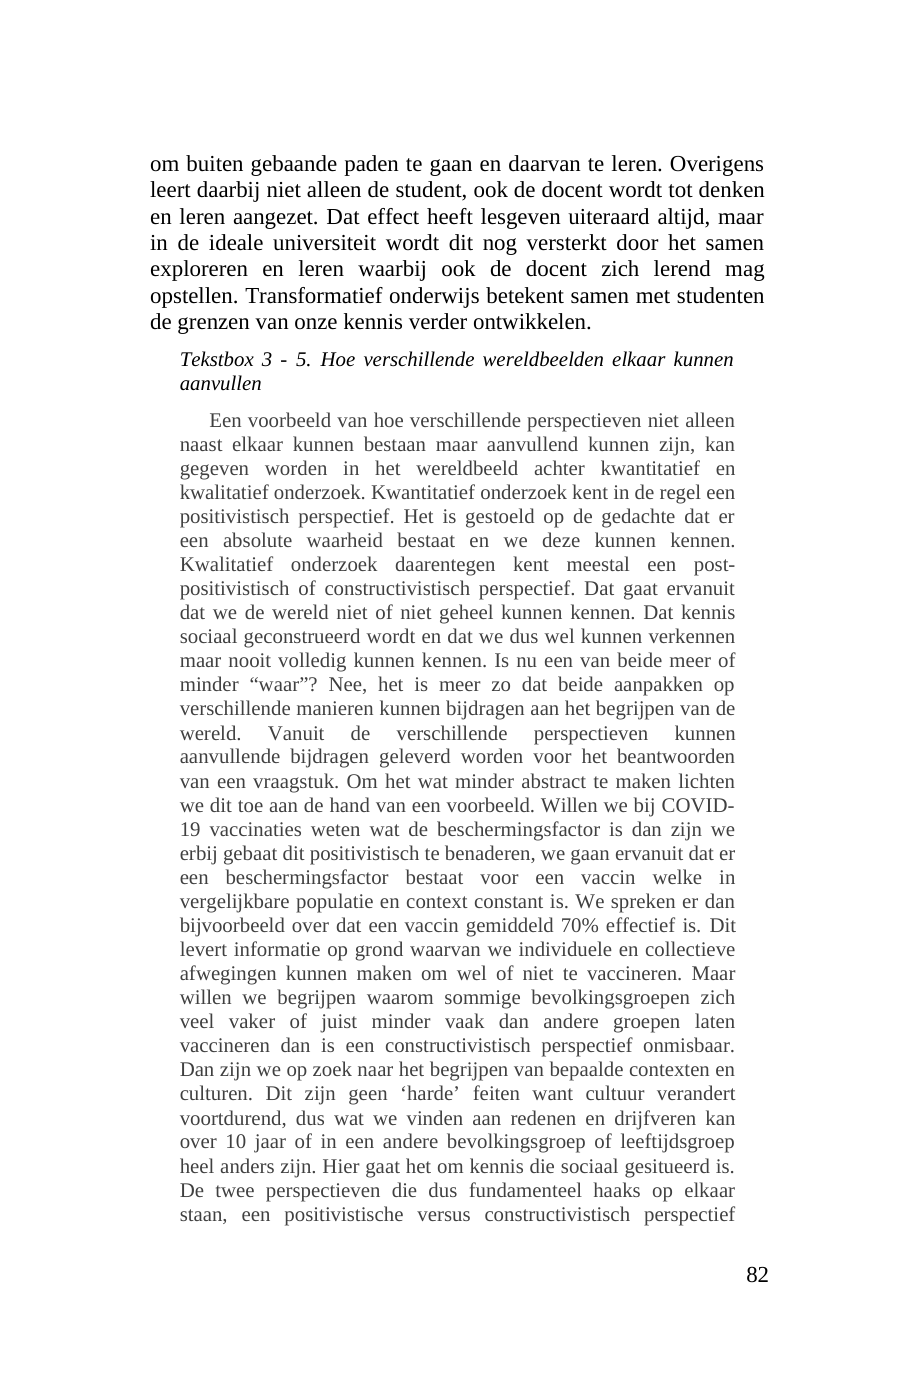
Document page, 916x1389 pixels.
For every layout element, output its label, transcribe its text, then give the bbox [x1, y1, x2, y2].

text Tekstbox 3 - 5. Hoe verschillende wereldbeelden elkaar kunnen aanvullen [179, 347, 736, 395]
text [150, 150, 766, 334]
